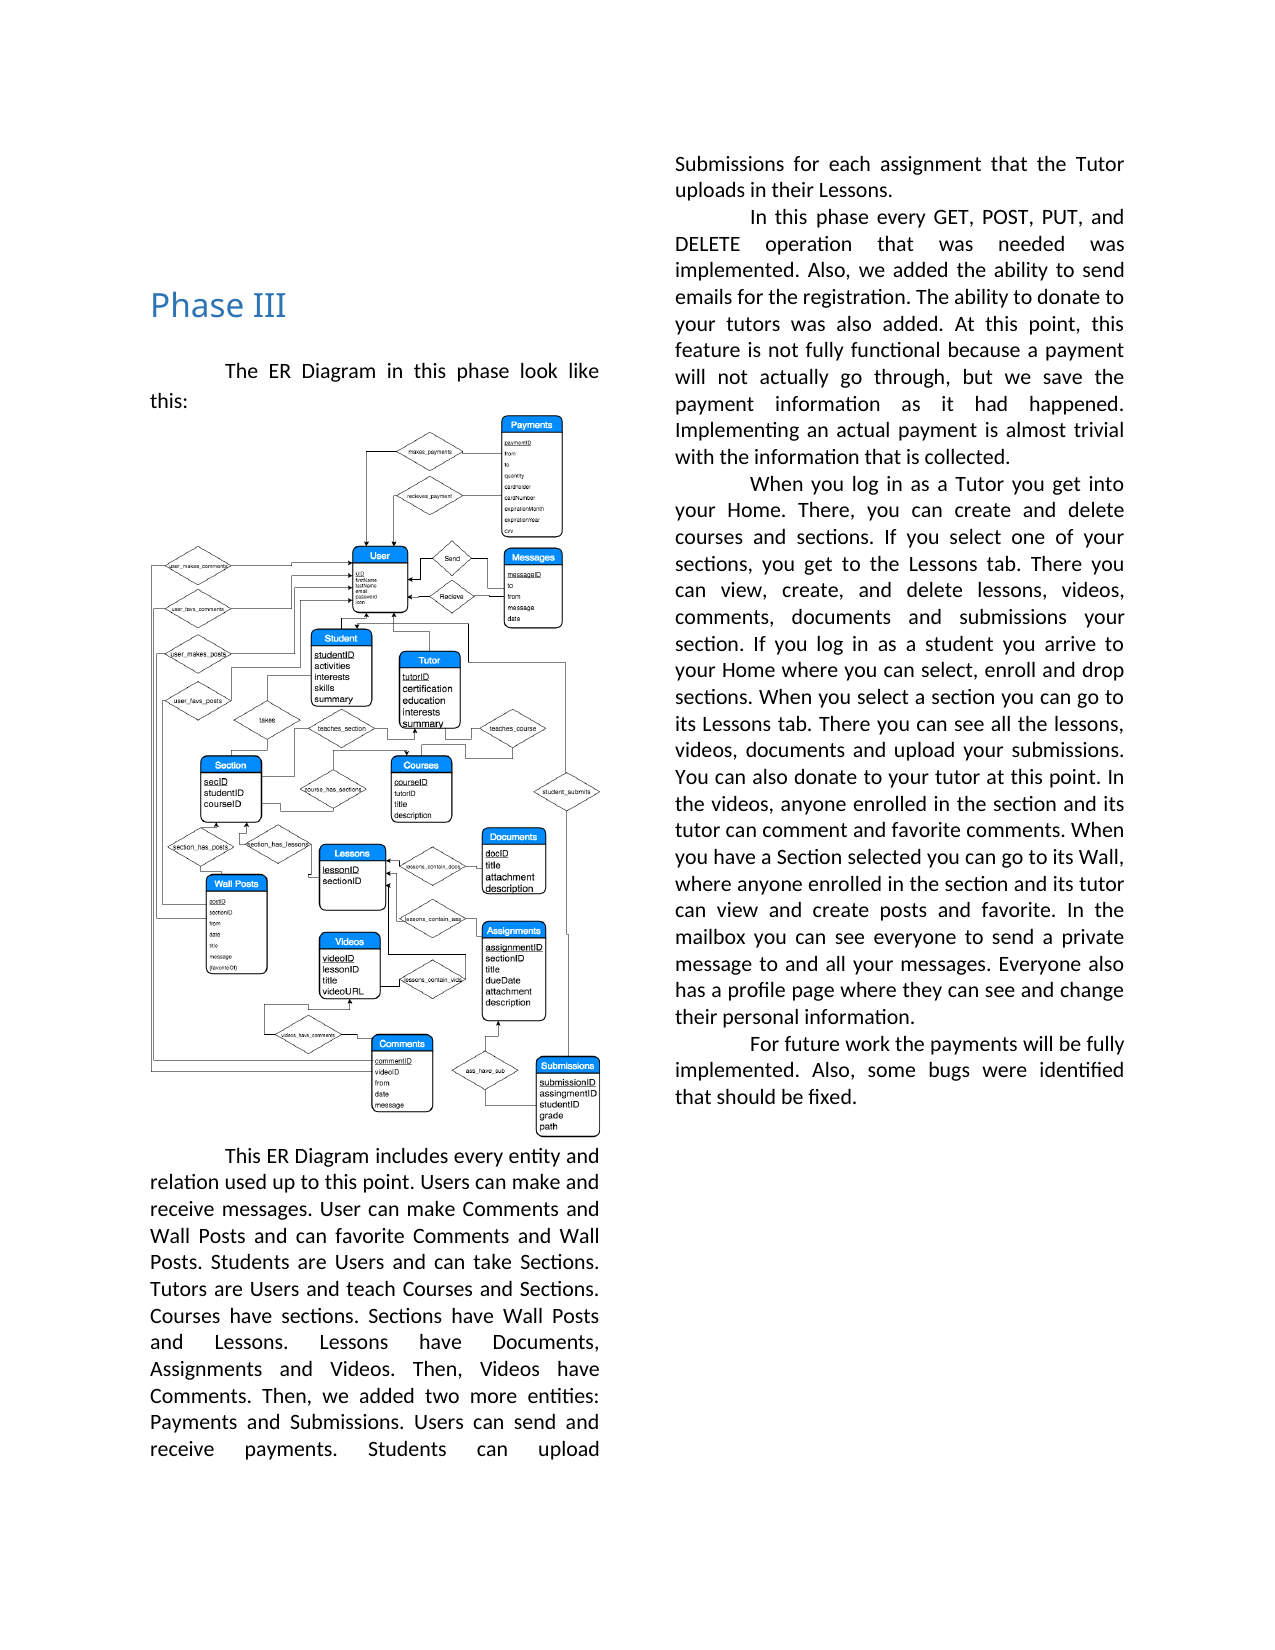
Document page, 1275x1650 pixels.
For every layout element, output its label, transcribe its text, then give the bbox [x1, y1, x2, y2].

picture [150, 414, 600, 1142]
text When you log in as a Tutor you get into your Home. There, you can create and delete courses and sections. If you select one of your sections, you get to the Lessons tab. There you can view, create, and delete lessons, videos, comments, documents and submissions your section. If you log in as a student you arrive to your Home where you can select, enroll and drop sections. When you select a section you can go to its Lessons tab. There you can see all the lessons, videos, documents and upload your submissions. You can also donate to your tutor at this point. In the videos, anyone enrolled in the section and its tutor can comment and favorite comments. When you have a Section selected you can go to its Wall, where anyone enrolled in the section and its tutor can view and create posts and favorite. In the mailbox you can see everyone to send a private message to and all your messages. Everyone also has a profile page where they can see and change their personal information. [675, 470, 1125, 1030]
text This ER Diagram includes every entity and relation used up to this point. Users can make and receive messages. User can make Comments and Wall Posts and can favorite Comments and Wall Posts. Students are Users and can take Sections. Tutors are Users and teach Courses and Sections. Courses have sections. Sections have Wall Posts and Lessons. Lessons have Documents, Assignments and Videos. Then, Videos have Comments. Then, we added two more entities: Payments and Submissions. Users can send and receive payments. Students can upload Submissions for each assignment that the Tutor uploads in their Lessons. [150, 1142, 600, 1462]
text The ER Diagram in this phase look like this: [150, 358, 600, 414]
text In this phase every GET, POST, PUT, and DELETE operation that was needed was implemented. Also, we added the ability to send emails for the registration. The ability to donate to your tutors was also added. At this point, this feature is not fully functional because a payment will not actually go through, but we save the payment information as it had happened. Implementing an actual payment is almost trivial with the information that is collected. [675, 203, 1125, 470]
subtitle Phase III [150, 282, 600, 327]
text For future work the payments will be fully implemented. Also, some bugs were identified that should be fixed. [675, 1030, 1125, 1110]
